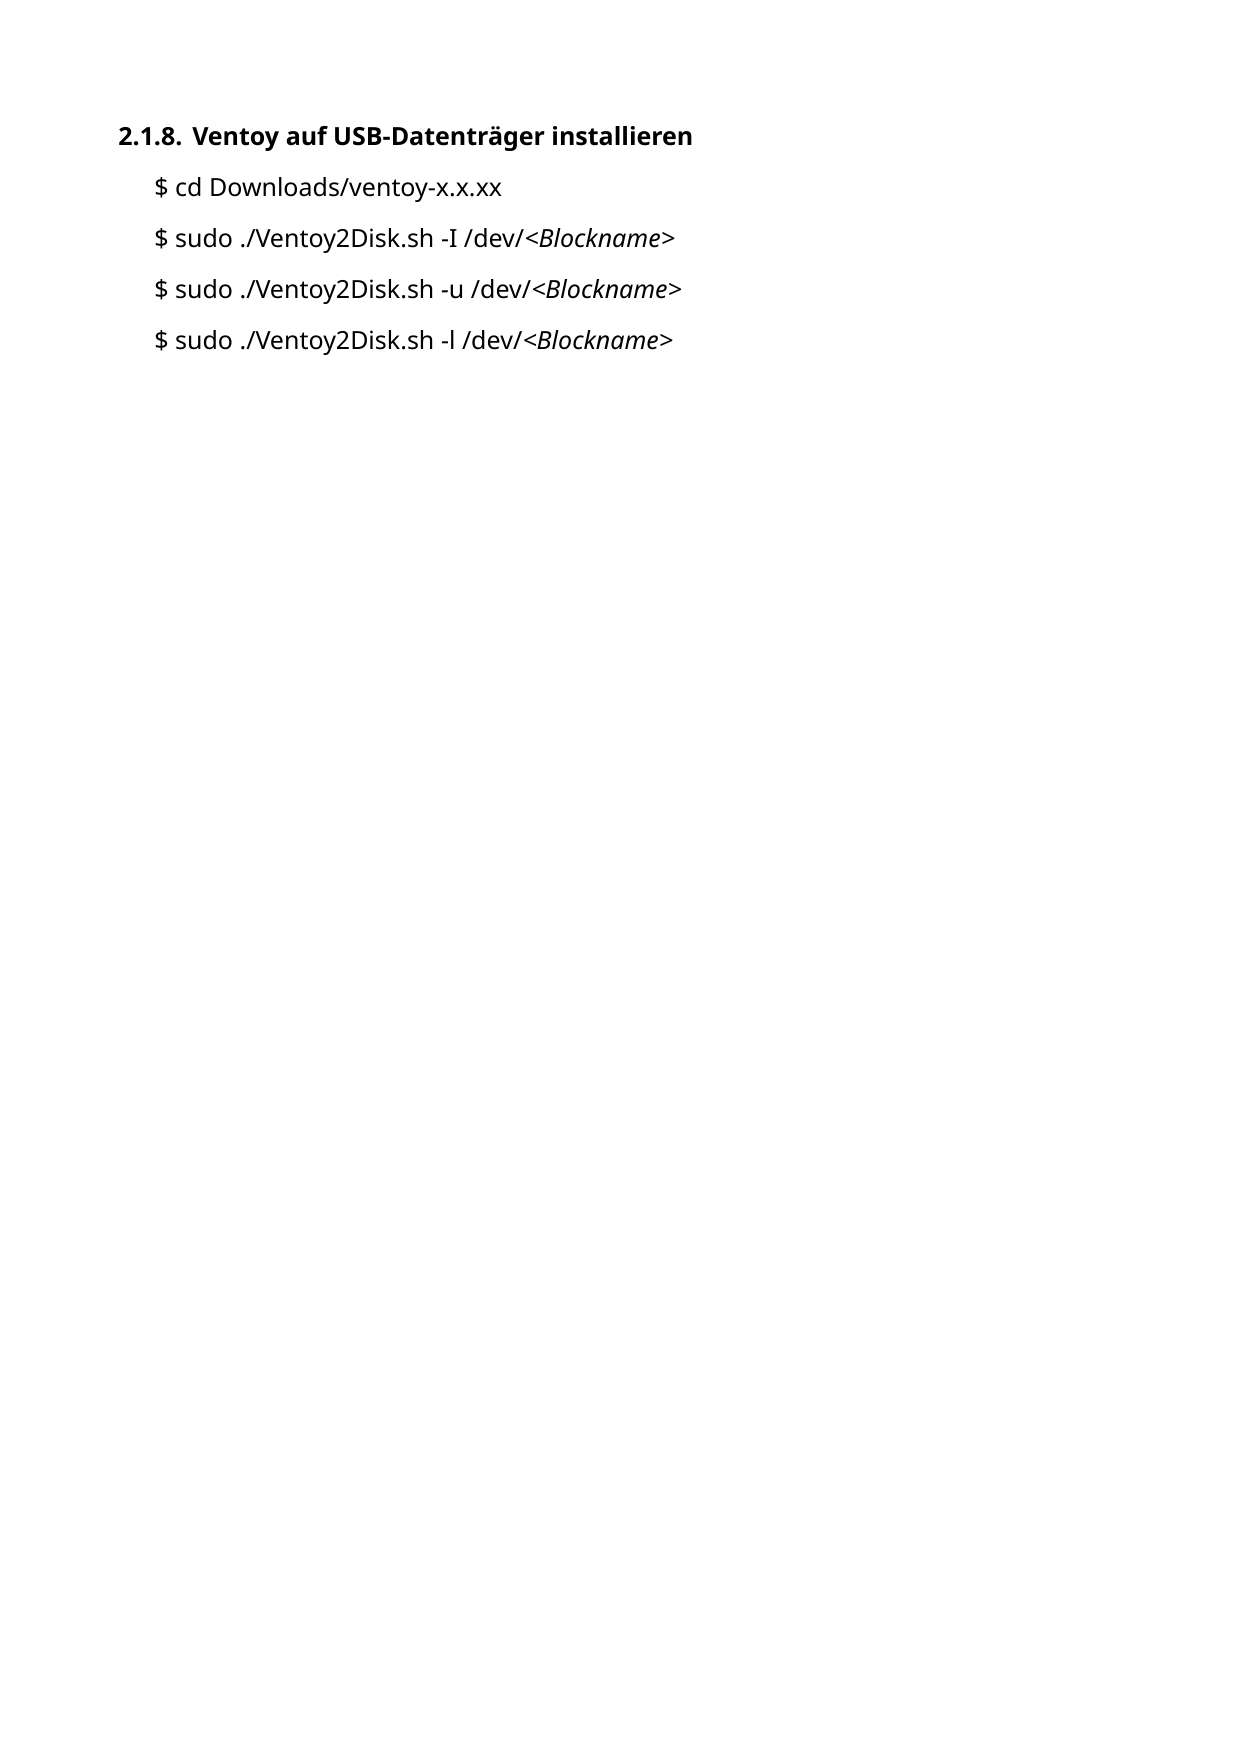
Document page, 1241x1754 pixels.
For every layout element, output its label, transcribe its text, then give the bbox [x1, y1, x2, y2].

text $ cd Downloads/ventoy-x.x.xx [154, 169, 1122, 203]
text $ sudo ./Ventoy2Disk.sh -u /dev/<Blockname> [154, 271, 1122, 305]
text $ sudo ./Ventoy2Disk.sh -I /dev/<Blockname> [154, 220, 1122, 254]
text $ sudo ./Ventoy2Disk.sh -l /dev/<Blockname> [154, 322, 1122, 356]
subtitle Ventoy auf USB-Datenträger installieren [118, 118, 1122, 152]
